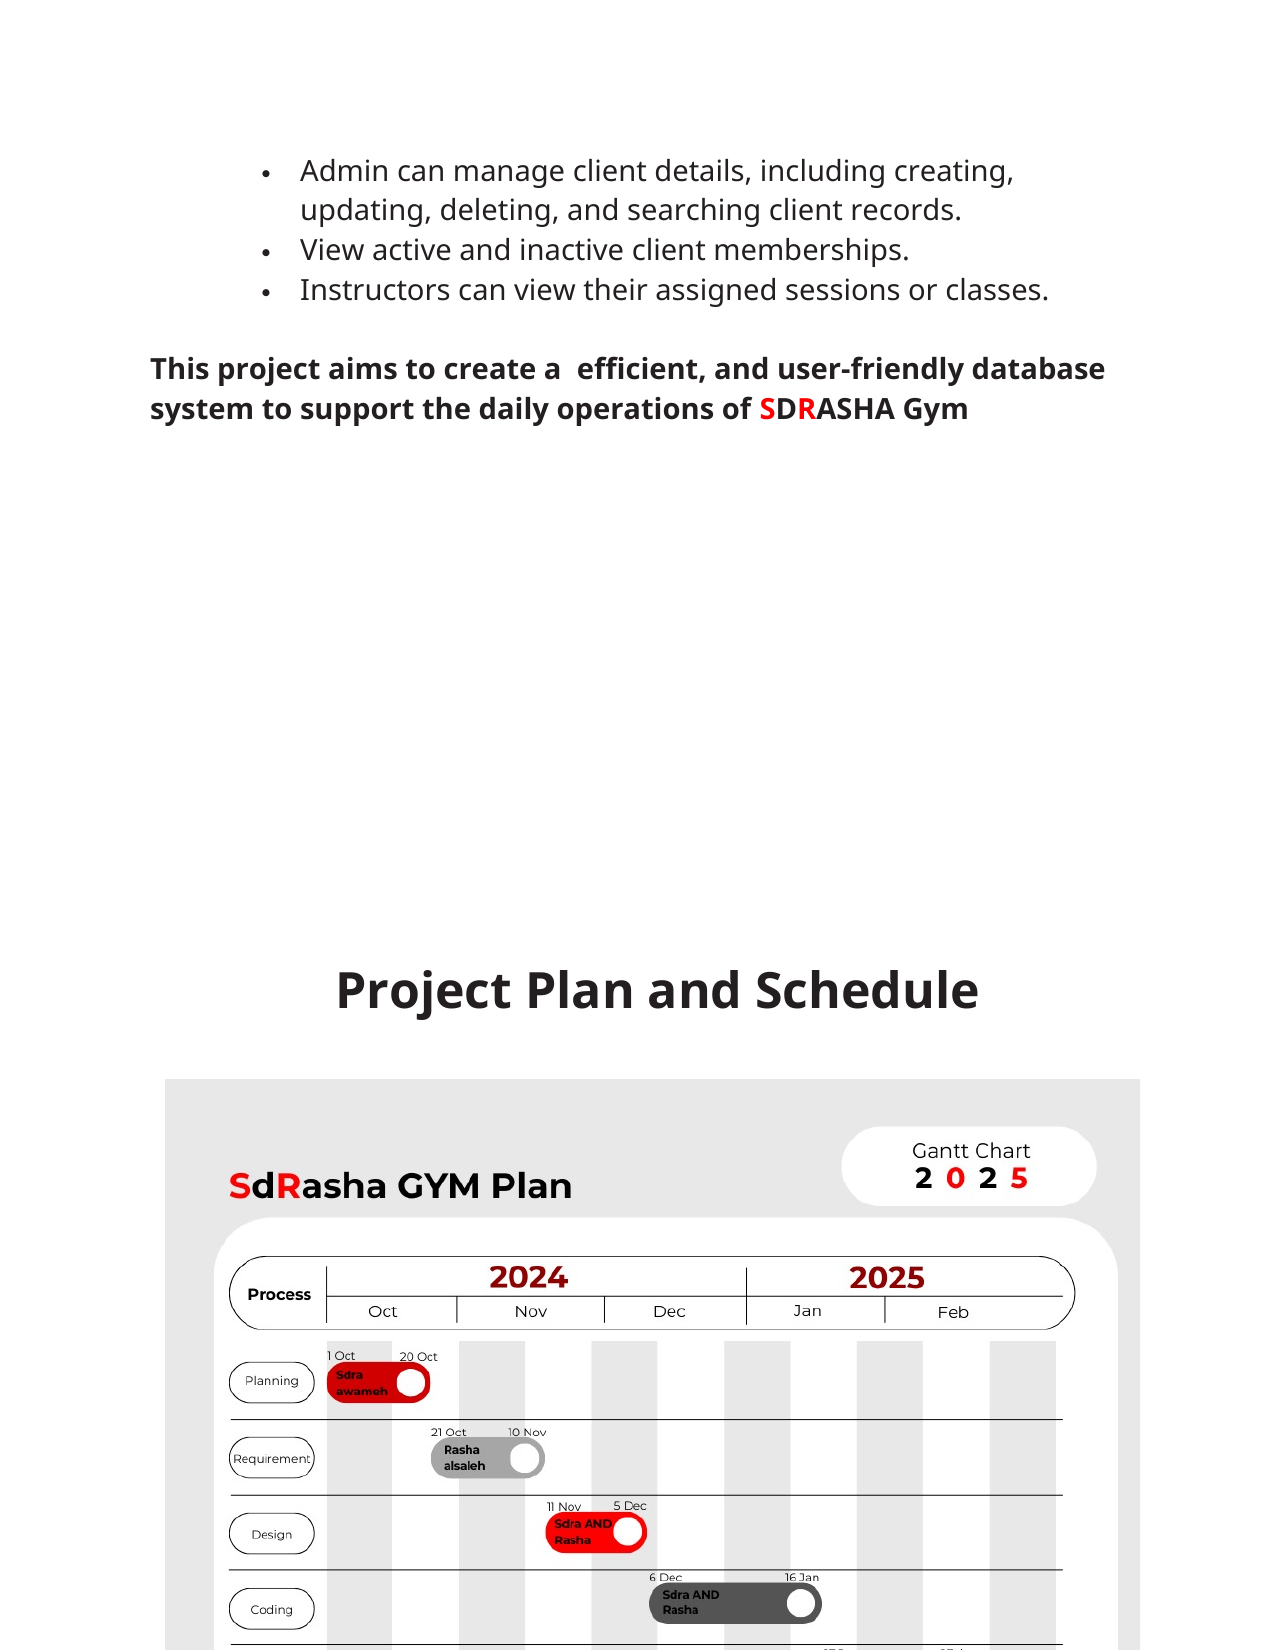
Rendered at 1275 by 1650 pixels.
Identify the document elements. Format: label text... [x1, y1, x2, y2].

list Project Plan and Schedule [191, 955, 1125, 1023]
list Instructors can view their assigned sessions or classes. [262, 269, 1125, 309]
list View active and inactive client memberships. [262, 229, 1125, 269]
list Admin can manage client details, including creating, updating, deleting, and searching client records. [262, 150, 1125, 229]
picture [165, 1079, 1141, 1650]
text This project aims to create a efficient, and user-friendly database system to support the daily operations of SDRASHA Gym [150, 348, 1125, 428]
